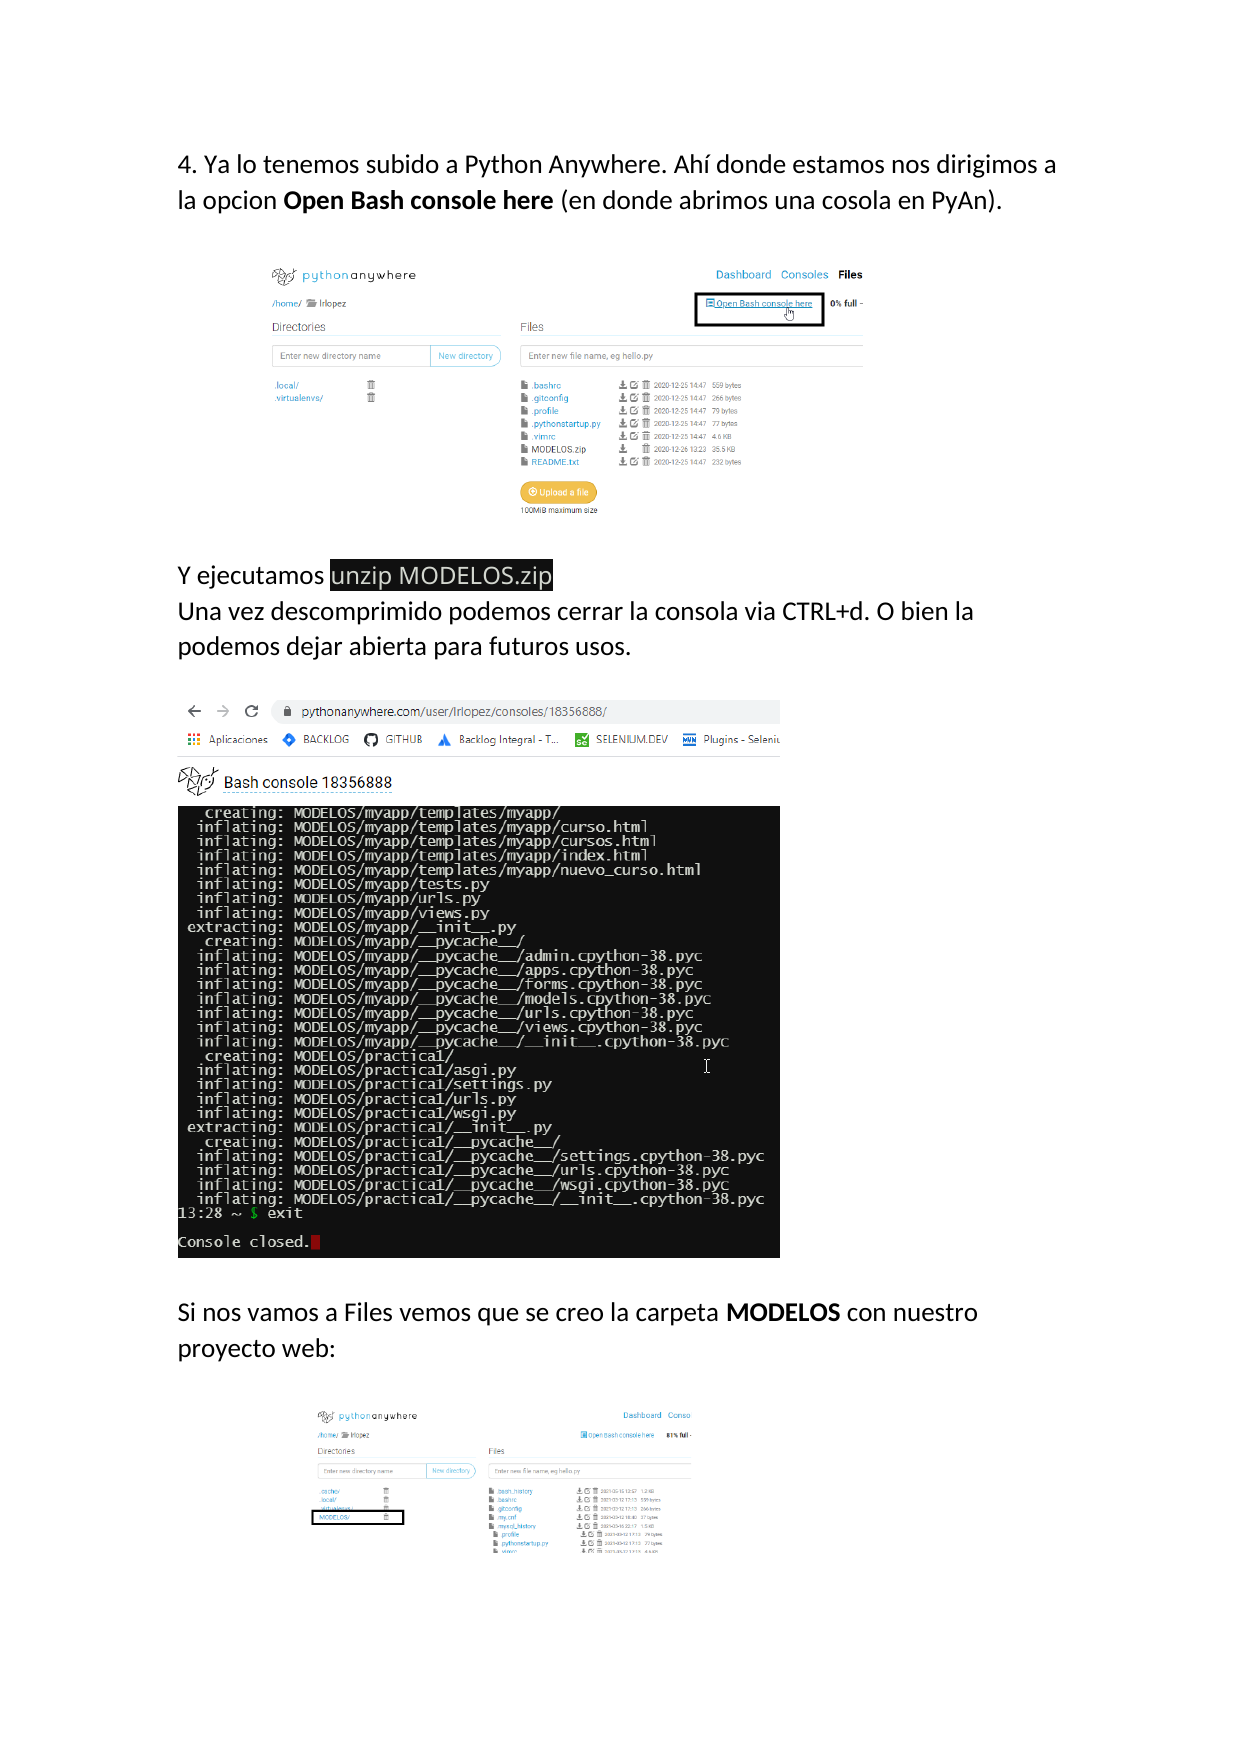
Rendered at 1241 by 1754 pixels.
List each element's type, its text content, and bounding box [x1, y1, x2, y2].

text 4. Ya lo tenemos subido a Python Anywhere. Ahí donde estamos nos dirigimos a la opcion Open Bash console here (en donde abrimos una cosola en PyAn). [177, 148, 1063, 216]
picture [177, 700, 780, 1258]
picture [263, 254, 863, 520]
text Una vez descomprimido podemos cerrar la consola via CTRL+d. O bien la podemos dejar abierta para futuros usos. [177, 594, 1063, 662]
picture [306, 1402, 692, 1553]
text Si nos vamos a Files vemos que se creo la carpeta MODELOS con nuestro proyecto web: [177, 1295, 1063, 1364]
text Y ejecutamos unzip MODELOS.zip [177, 558, 1063, 591]
